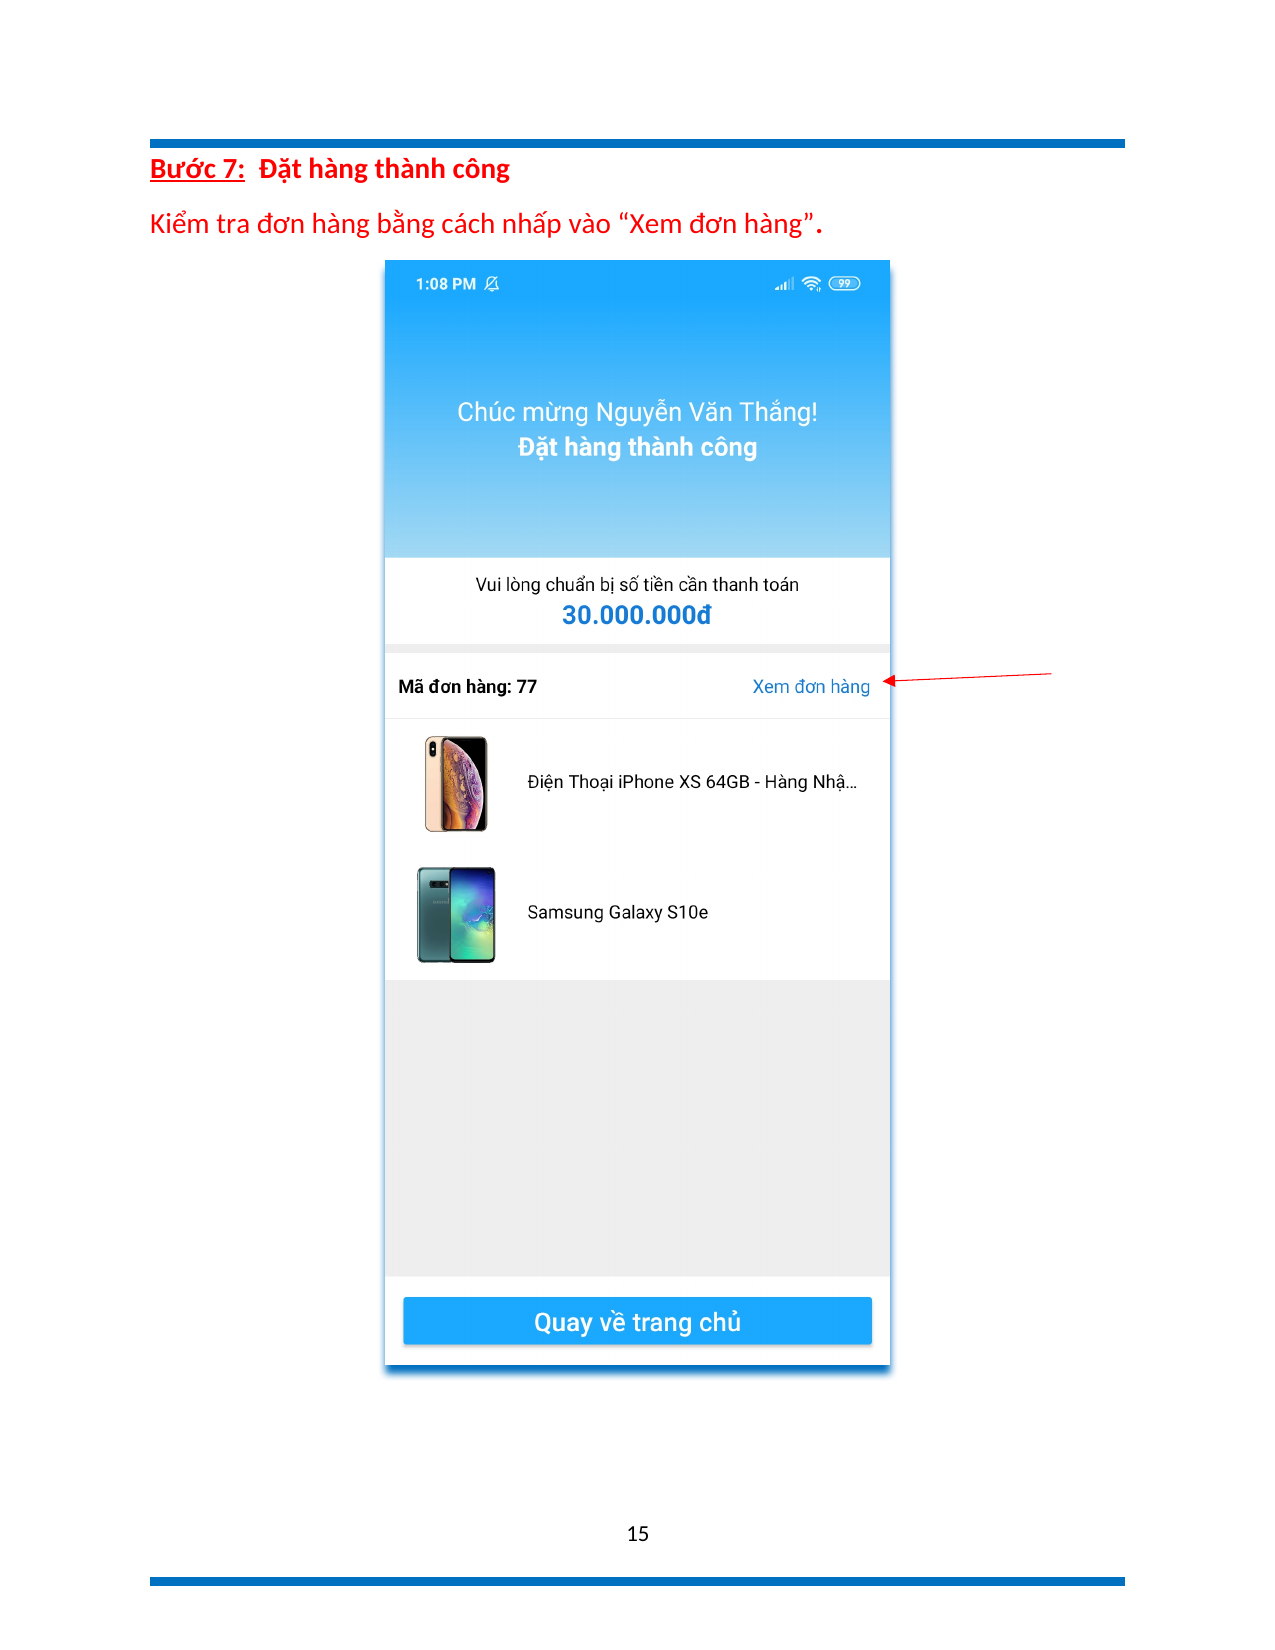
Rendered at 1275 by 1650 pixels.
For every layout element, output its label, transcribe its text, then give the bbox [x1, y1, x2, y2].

text Bước 7: Đặt hàng thành công [150, 150, 1125, 186]
text Kiểm tra đơn hàng bằng cách nhấp vào “Xem đơn hàng”. [150, 205, 1125, 241]
picture [385, 260, 890, 1365]
